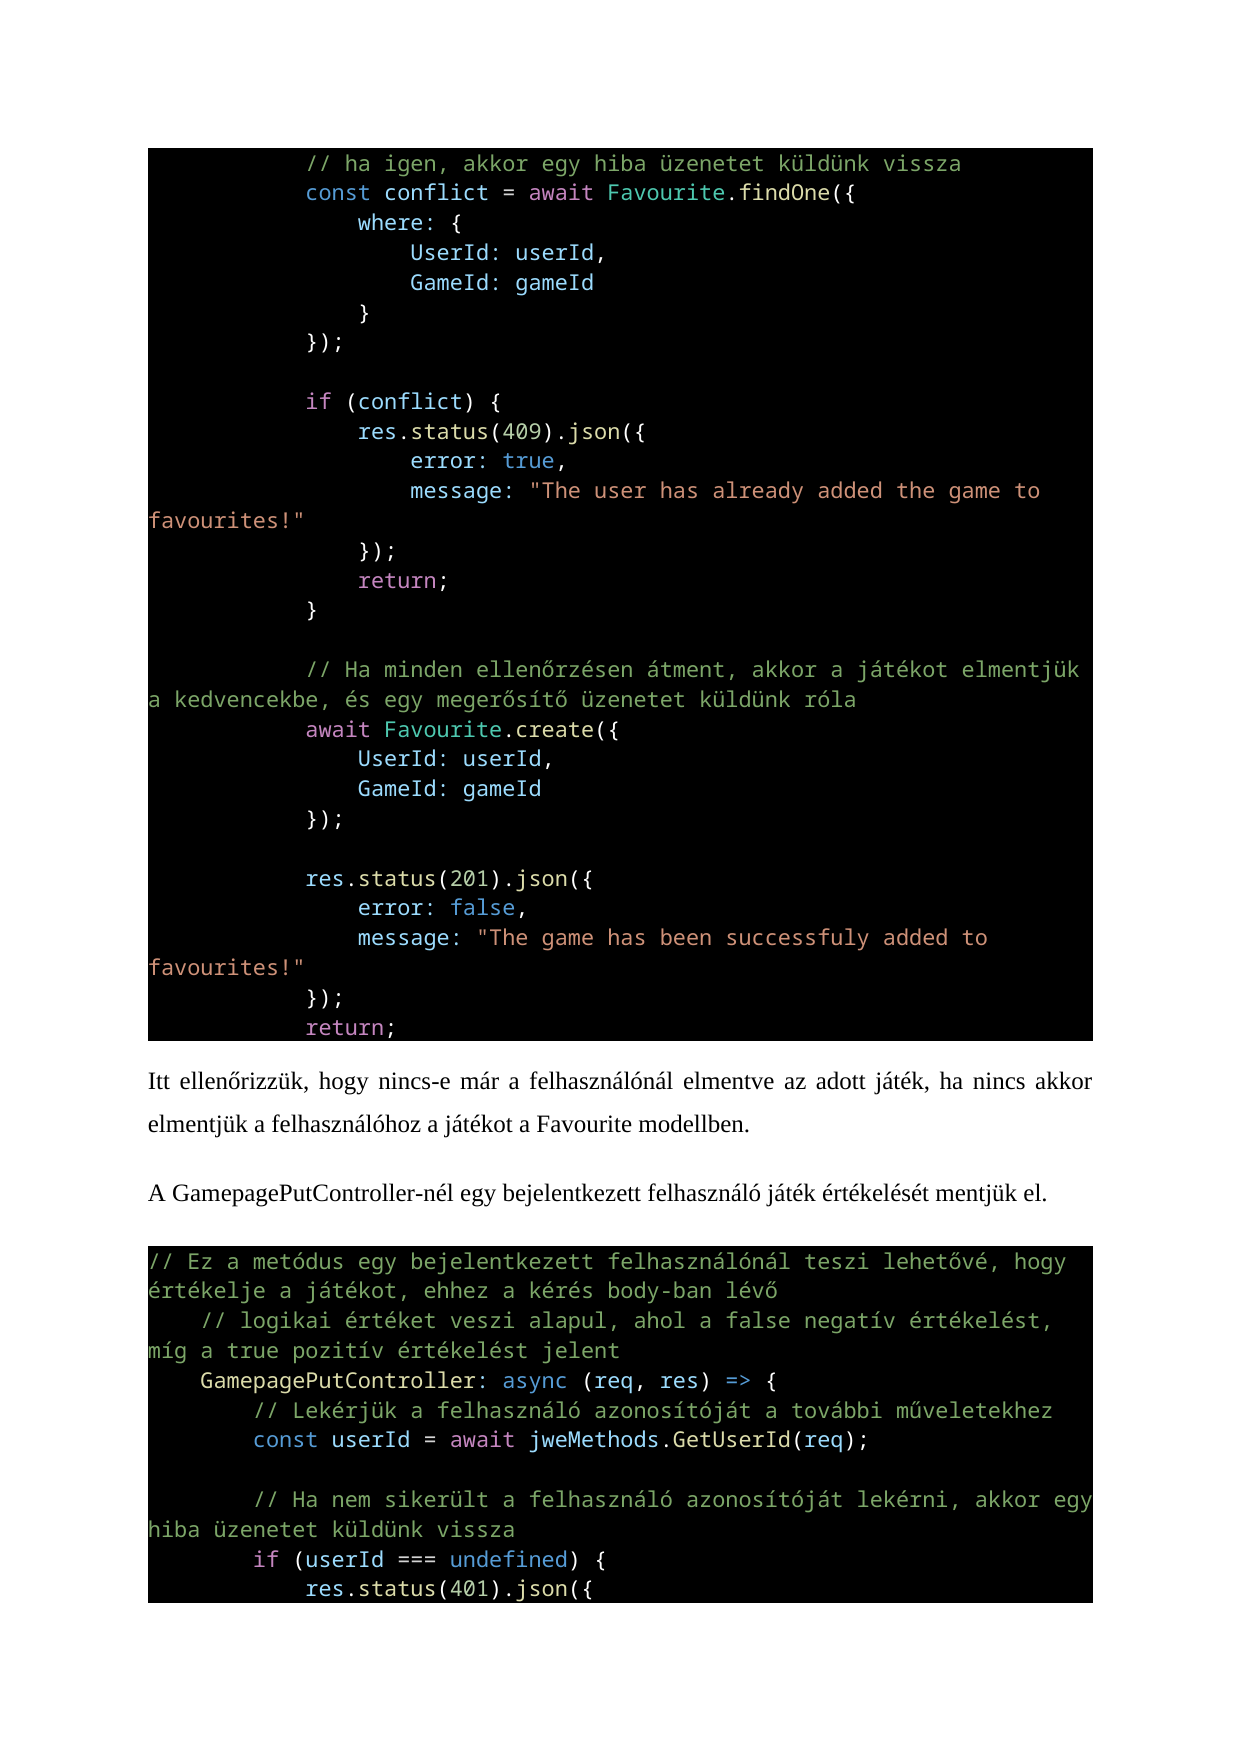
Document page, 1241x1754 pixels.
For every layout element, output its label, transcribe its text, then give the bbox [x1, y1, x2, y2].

text UserId: userId, [148, 237, 1093, 267]
text message: "The game has been successfuly added to favourites!" [148, 922, 1093, 982]
text message: "The user has already added the game to favourites!" [148, 475, 1093, 535]
text GameId: gameId [148, 773, 1093, 803]
text res.status(201).json({ [148, 863, 1093, 892]
text } [148, 297, 1093, 326]
text } [148, 594, 1093, 624]
text Itt ellenőrizzük, hogy nincs-e már a felhasználónál elmentve az adott játék, ha nincs akkor elmentjük a felhasználóhoz a játékot a Favourite modellben. [148, 1066, 1093, 1138]
text // Ha nem sikerült a felhasználó azonosítóját lekérni, akkor egy hiba üzenetet küldünk vissza [148, 1484, 1093, 1544]
text GameId: gameId [148, 267, 1093, 297]
text error: true, [148, 446, 1093, 475]
text return; [148, 1012, 1093, 1041]
text GamepagePutController: async (req, res) => { [148, 1365, 1093, 1395]
text }); [148, 803, 1093, 833]
text // Ez a metódus egy bejelentkezett felhasználónál teszi lehetővé, hogy értékelje a játékot, ehhez a kérés body-ban lévő [148, 1246, 1093, 1305]
text const userId = await jweMethods.GetUserId(req); [148, 1424, 1093, 1454]
text // Ha minden ellenőrzésen átment, akkor a játékot elmentjük a kedvencekbe, és egy megerősítő üzenetet küldünk róla [148, 654, 1093, 714]
text }); [148, 326, 1093, 356]
text return; [148, 565, 1093, 594]
text res.status(409).json({ [148, 416, 1093, 446]
text where: { [148, 207, 1093, 237]
text // Lekérjük a felhasználó azonosítóját a további műveletekhez [148, 1395, 1093, 1424]
text const conflict = await Favourite.findOne({ [148, 177, 1093, 207]
text error: false, [148, 892, 1093, 922]
text await Favourite.create({ [148, 714, 1093, 743]
text res.status(401).json({ [148, 1573, 1093, 1603]
text }); [148, 982, 1093, 1012]
text UserId: userId, [148, 743, 1093, 773]
text if (conflict) { [148, 386, 1093, 416]
text }); [148, 535, 1093, 565]
text A GamepagePutController-nél egy bejelentkezett felhasználó játék értékelését mentjük el. [148, 1178, 1093, 1206]
text // logikai értéket veszi alapul, ahol a false negatív értékelést, míg a true pozitív értékelést jelent [148, 1305, 1093, 1365]
text // ha igen, akkor egy hiba üzenetet küldünk vissza [148, 148, 1093, 177]
text if (userId === undefined) { [148, 1544, 1093, 1573]
